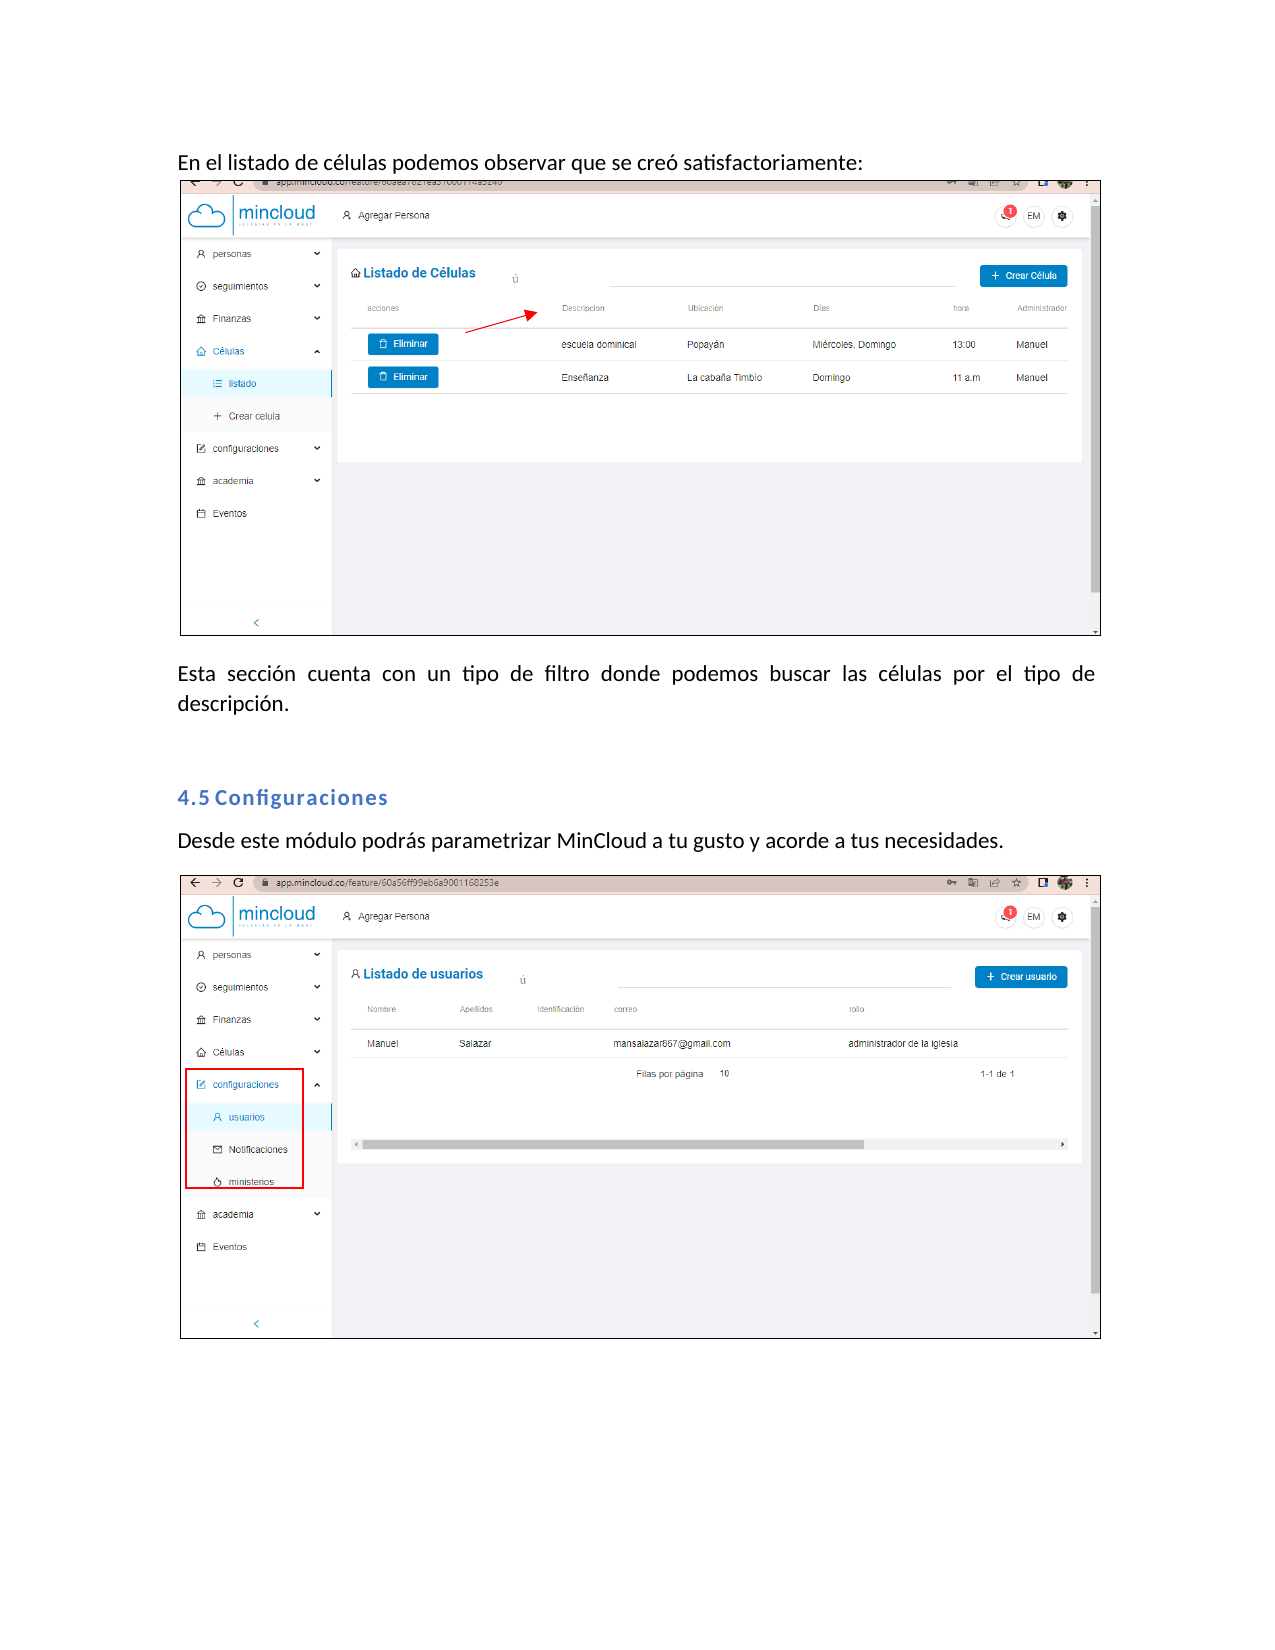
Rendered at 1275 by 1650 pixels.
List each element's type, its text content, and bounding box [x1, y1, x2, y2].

subtitle Configuraciones [177, 783, 1098, 811]
text Desde este módulo podrás parametrizar MinCloud a tu gusto y acorde a tus necesidades. [177, 826, 1098, 854]
text Esta sección cuenta con un tipo de filtro donde podemos buscar las células por el tipo de descripción. [177, 659, 1098, 717]
picture [181, 876, 1100, 1338]
picture [181, 181, 1100, 635]
